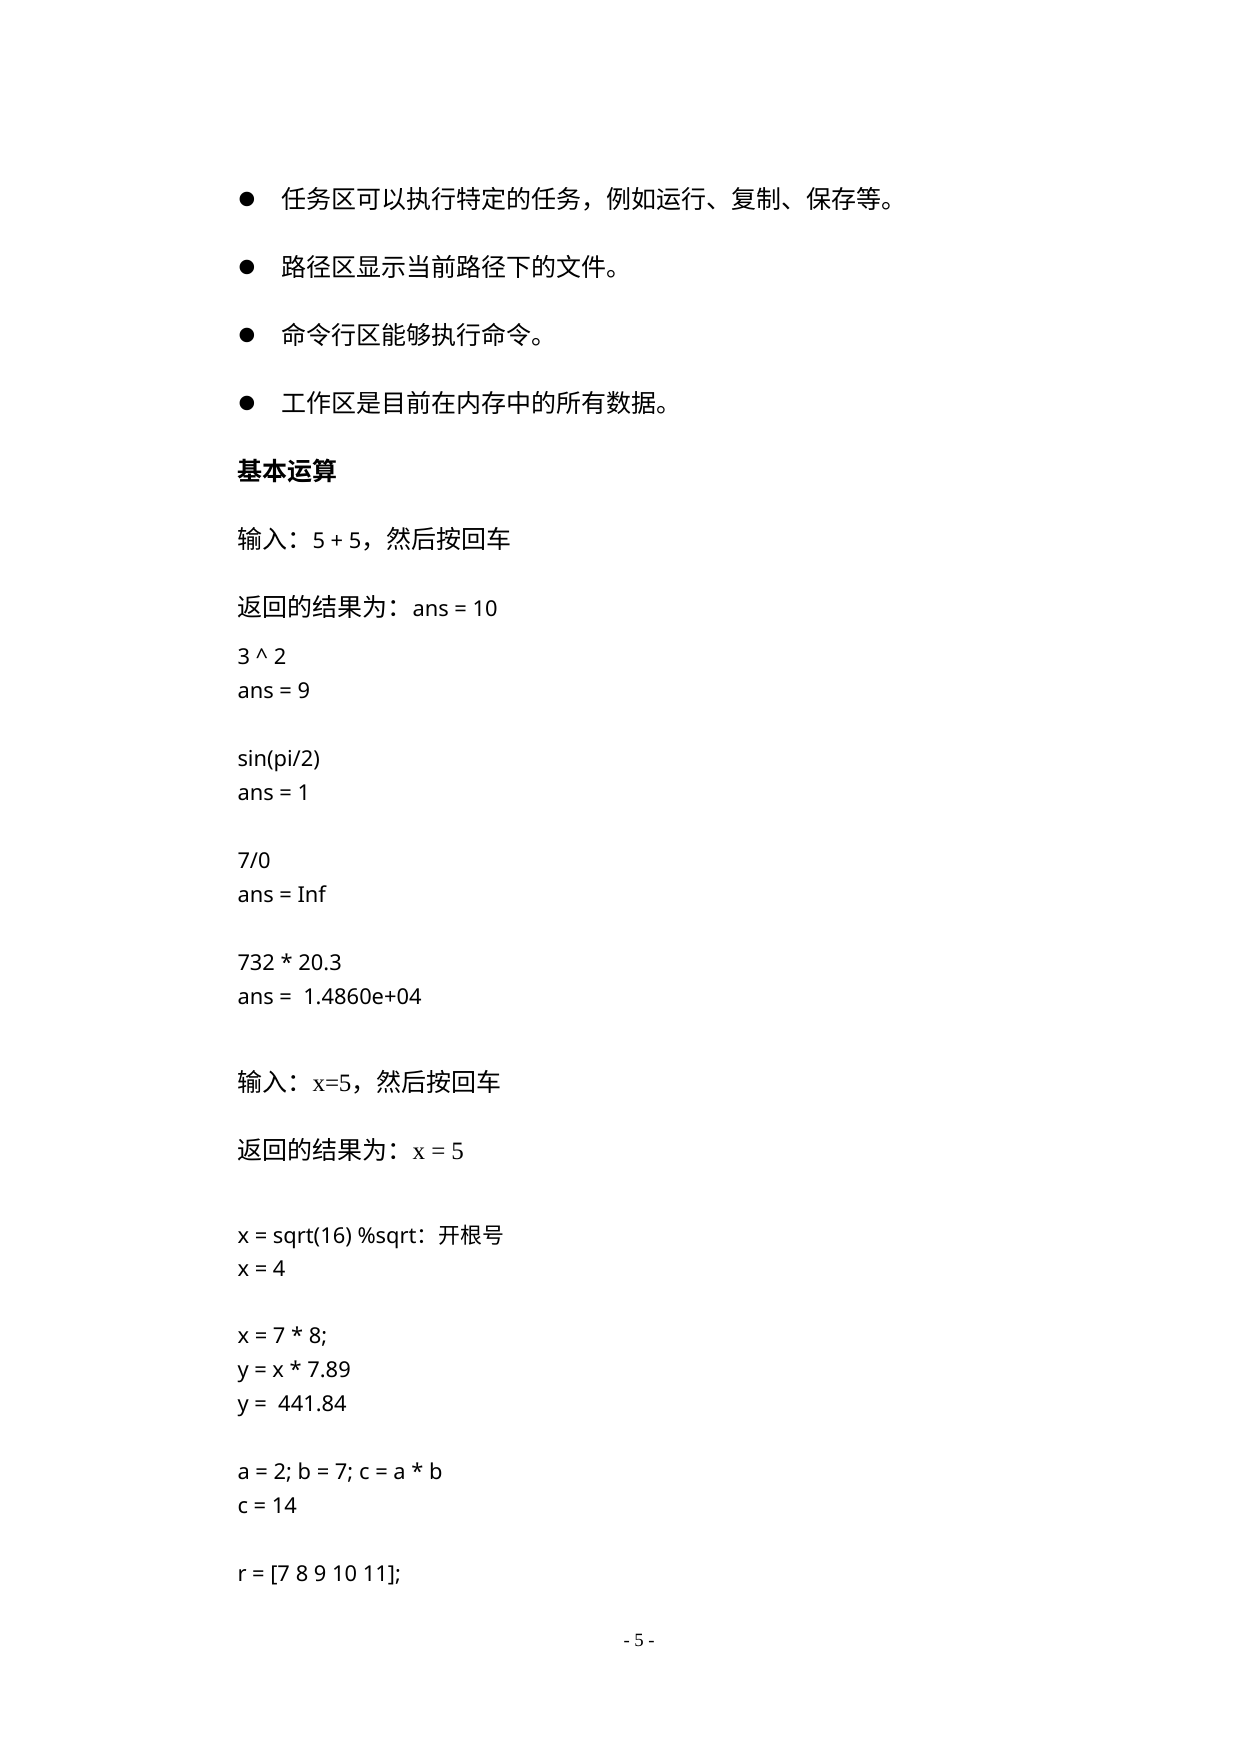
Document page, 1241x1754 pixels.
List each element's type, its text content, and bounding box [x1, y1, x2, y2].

text ans = 1.4860e+04 [237, 979, 1053, 1013]
text y = x * 7.89 [237, 1352, 1053, 1386]
text ans = 1 [237, 775, 1053, 809]
list 命令行区能够执行命令。 [237, 300, 1053, 368]
text sin(pi/2) [237, 741, 1053, 775]
text 返回的结果为：x = 5 [187, 1115, 1053, 1183]
text a = 2; b = 7; c = a * b [237, 1454, 1053, 1488]
list 路径区显示当前路径下的文件。 [237, 232, 1053, 300]
text ans = 9 [237, 673, 1053, 707]
text x = 7 * 8; [237, 1318, 1053, 1352]
text 732 * 20.3 [237, 945, 1053, 979]
text r = [7 8 9 10 11]; [237, 1556, 1053, 1590]
text ans = Inf [237, 877, 1053, 911]
text c = 14 [237, 1488, 1053, 1522]
text x = sqrt(16) %sqrt：开根号 [237, 1217, 1053, 1251]
text 输入：x=5，然后按回车 [187, 1047, 1053, 1115]
text 返回的结果为：ans = 10 [237, 571, 1053, 639]
text 输入：5 + 5，然后按回车 [237, 503, 1053, 571]
text y = 441.84 [237, 1386, 1053, 1420]
list 任务区可以执行特定的任务，例如运行、复制、保存等。 [237, 164, 1053, 232]
text 3 ^ 2 [237, 639, 1053, 673]
text 基本运算 [187, 436, 1053, 503]
list 工作区是目前在内存中的所有数据。 [237, 368, 1053, 436]
text 7/0 [237, 843, 1053, 877]
text x = 4 [237, 1251, 1053, 1284]
